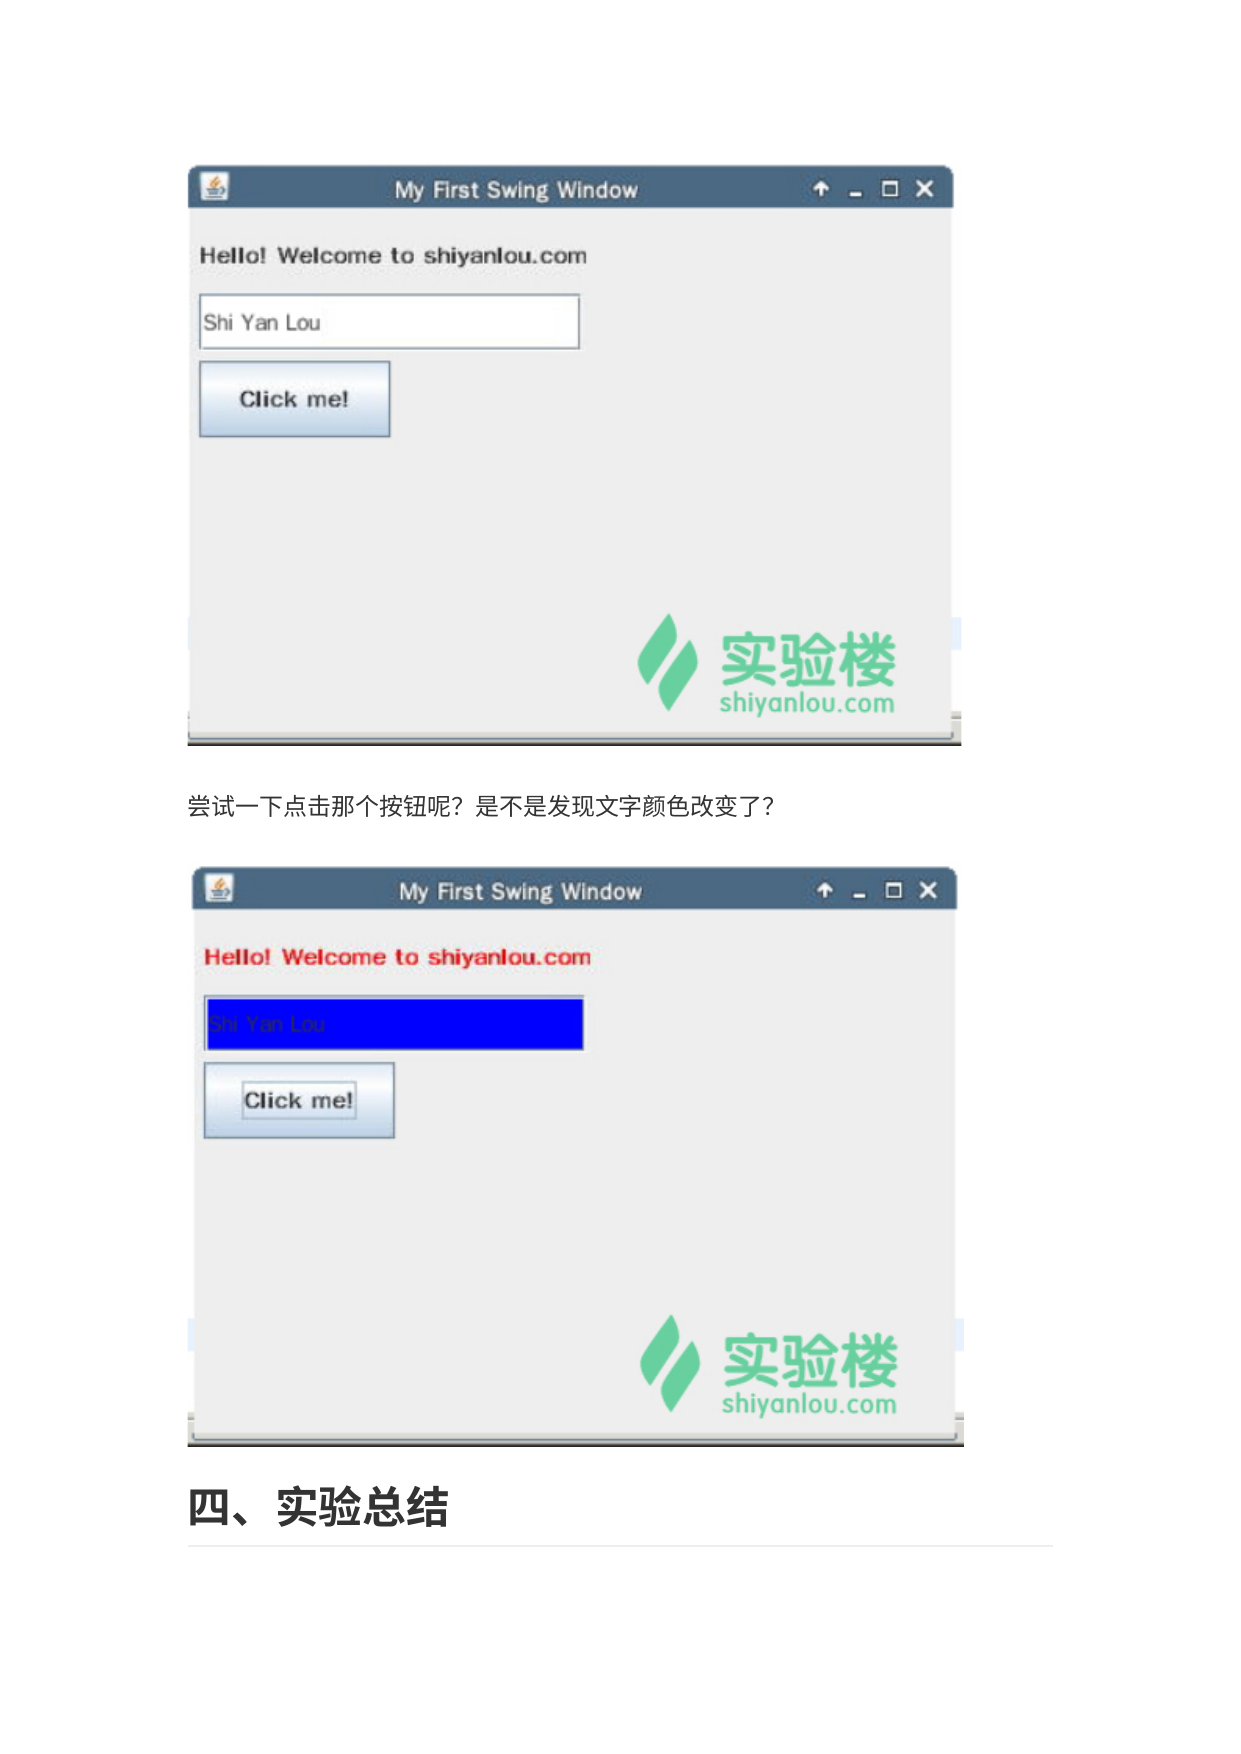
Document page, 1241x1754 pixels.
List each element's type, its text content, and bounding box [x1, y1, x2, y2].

subtitle 四、实验总结 [187, 1472, 1053, 1547]
picture [187, 862, 964, 1447]
picture [187, 162, 962, 746]
text 尝试一下点击那个按钮呢？是不是发现文字颜色改变了？ [187, 772, 1053, 837]
